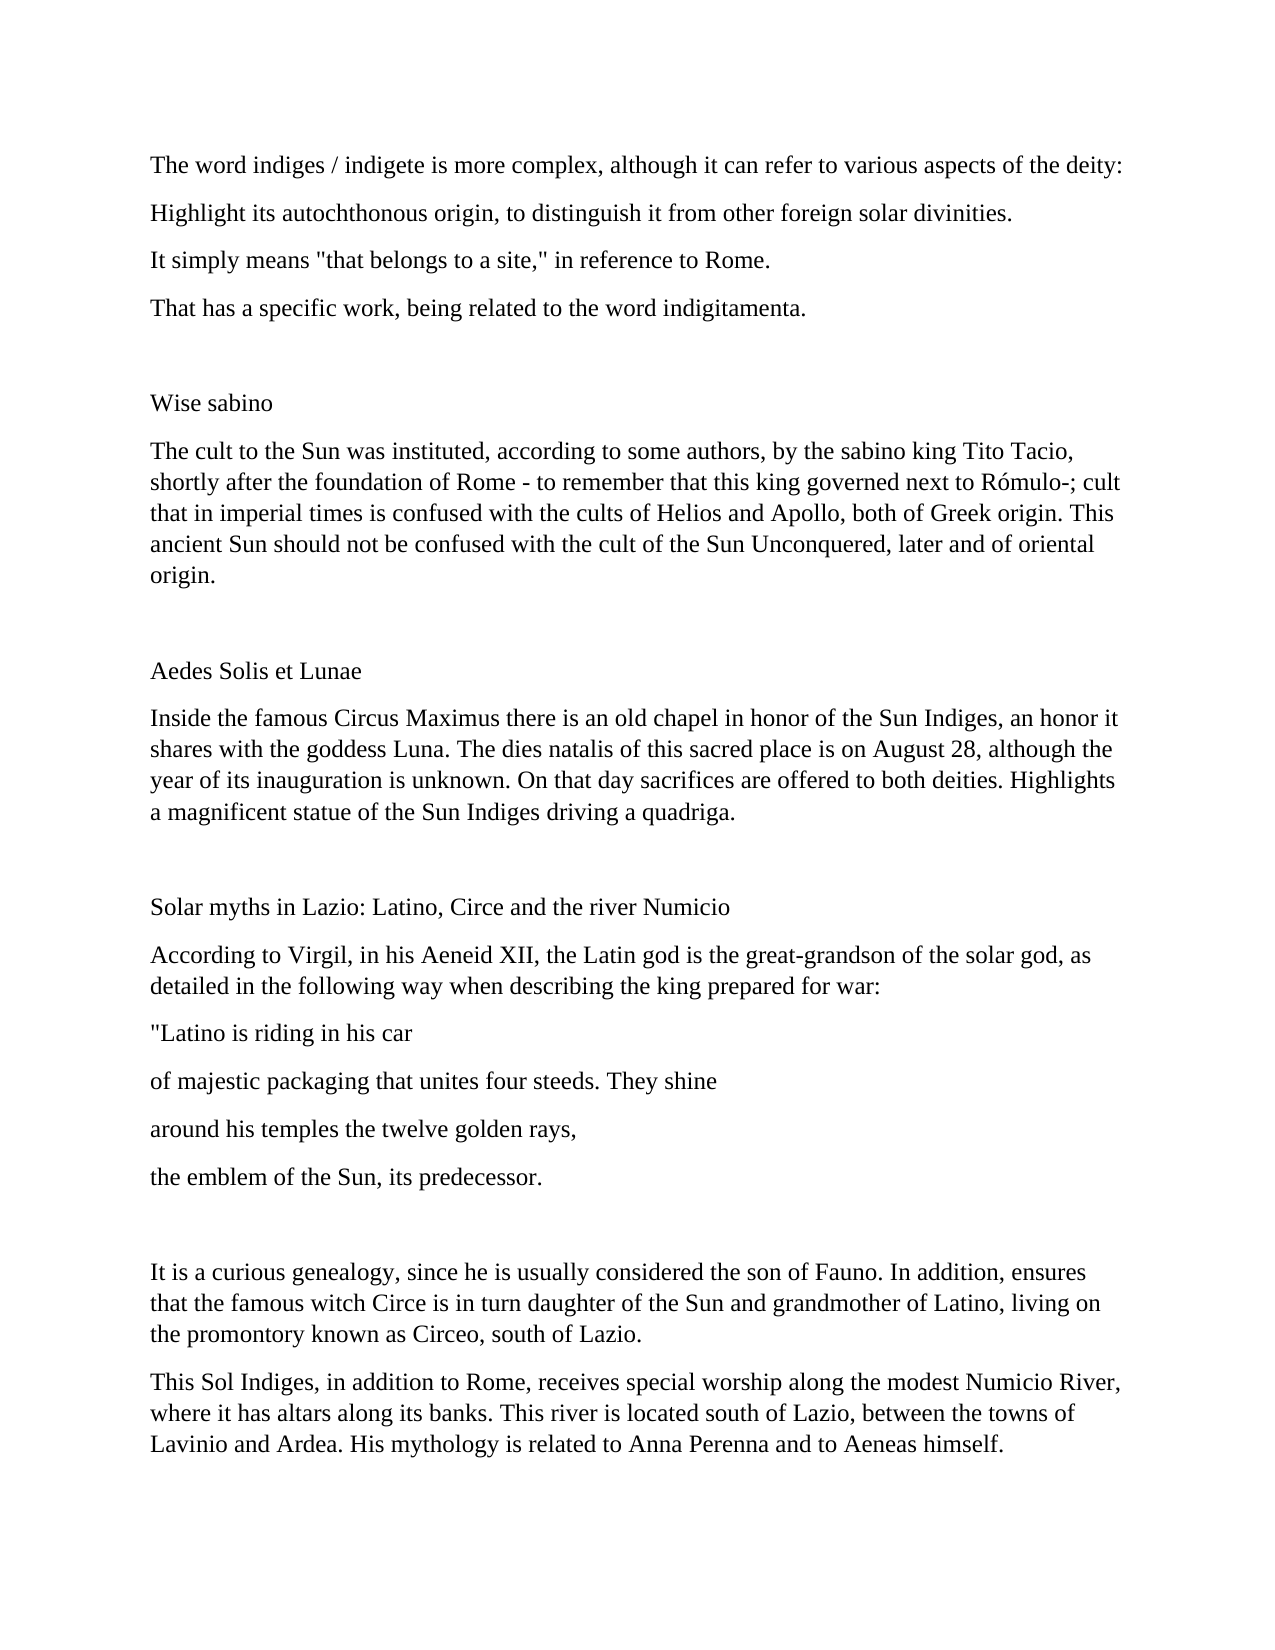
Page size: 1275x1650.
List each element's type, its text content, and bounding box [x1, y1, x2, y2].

text around his temples the twelve golden rays, [150, 1114, 1125, 1143]
text the emblem of the Sun, its predecessor. [150, 1162, 1125, 1190]
text Highlight its autochthonous origin, to distinguish it from other foreign solar divinities. [150, 198, 1125, 226]
text That has a specific work, being related to the word indigitamenta. [150, 293, 1125, 322]
text of majestic packaging that unites four steeds. They shine [150, 1066, 1125, 1095]
text It is a curious genealogy, since he is usually considered the son of Fauno. In addition, ensures that the famous witch Circe is in turn daughter of the Sun and grandmother of Latino, living on the promontory known as Circeo, south of Lazio. [150, 1257, 1125, 1348]
text It simply means "that belongs to a site," in reference to Rome. [150, 245, 1125, 274]
text The cult to the Sun was instituted, according to some authors, by the sabino king Tito Tacio, shortly after the foundation of Rome - to remember that this king governed next to Rómulo-; cult that in imperial times is confused with the cults of Helios and Apollo, both of Greek origin. This ancient Sun should not be confused with the cult of the Sun Unconquered, later and of oriental origin. [150, 436, 1125, 589]
text This Sol Indiges, in addition to Rome, receives special worship along the modest Numicio River, where it has altars along its banks. This river is located south of Lazio, between the towns of Lavinio and Ardea. His mythology is related to Anna Perenna and to Aeneas himself. [150, 1367, 1125, 1458]
text Aedes Solis et Lunae [150, 656, 1125, 684]
text According to Virgil, in his Aeneid XII, the Latin god is the great-grandson of the solar god, as detailed in the following way when describing the king prepared for war: [150, 940, 1125, 999]
text Inside the famous Circus Maximus there is an old chapel in honor of the Sun Indiges, an honor it shares with the goddess Luna. The dies natalis of this sacred place is on August 28, although the year of its inauguration is unknown. On that day sacrifices are offered to both deities. Highlights a magnificent statue of the Sun Indiges driving a quadriga. [150, 703, 1125, 825]
text Wise sabino [150, 388, 1125, 417]
text The word indiges / indigete is more complex, although it can refer to various aspects of the deity: [150, 150, 1125, 179]
text Solar myths in Lazio: Latino, Circe and the river Numicio [150, 892, 1125, 921]
text "Latino is riding in his car [150, 1018, 1125, 1047]
